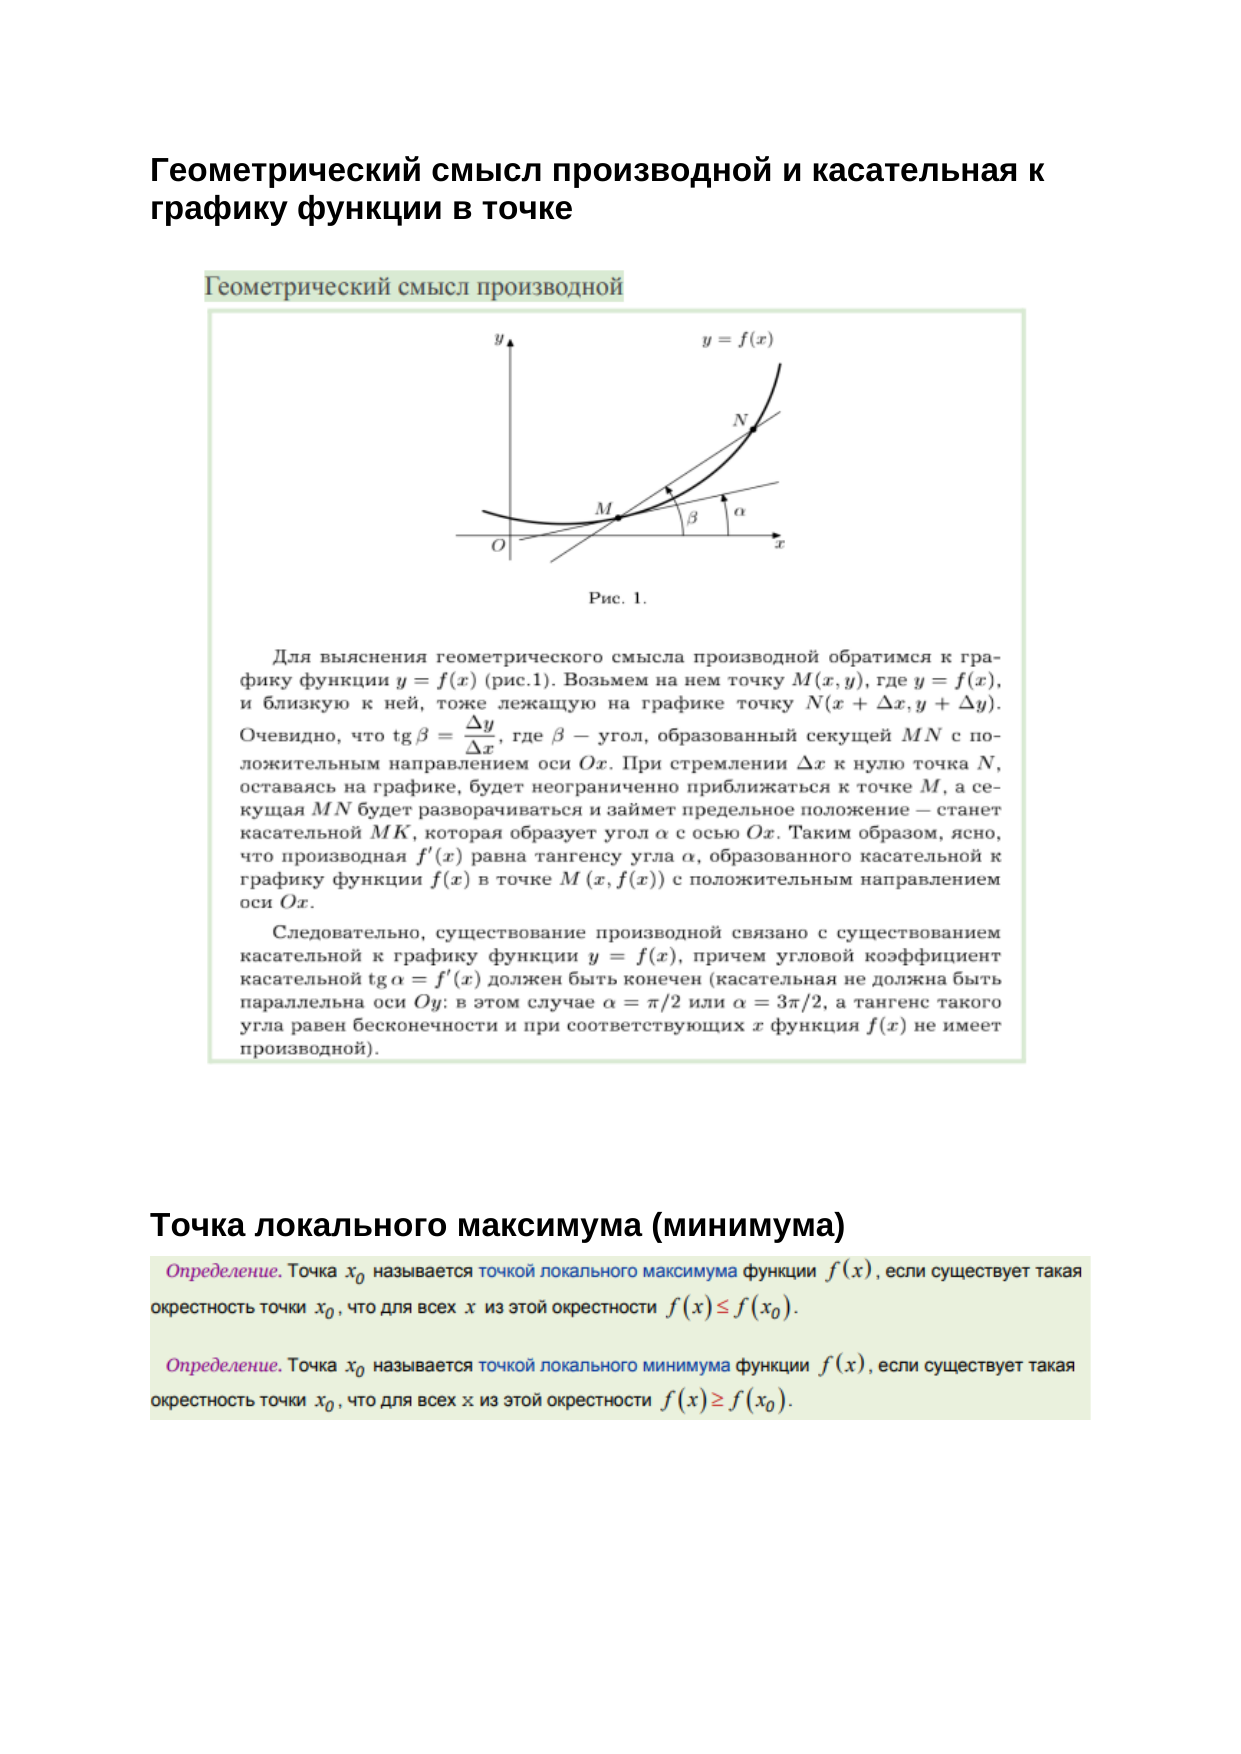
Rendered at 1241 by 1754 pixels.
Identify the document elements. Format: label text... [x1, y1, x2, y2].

picture [150, 1256, 1091, 1420]
subtitle Геометрический смысл производной и касательная к графику функции в точке [150, 150, 1090, 226]
subtitle Точка локального максимума (минимума) [150, 1205, 1090, 1243]
picture [150, 226, 1091, 1125]
